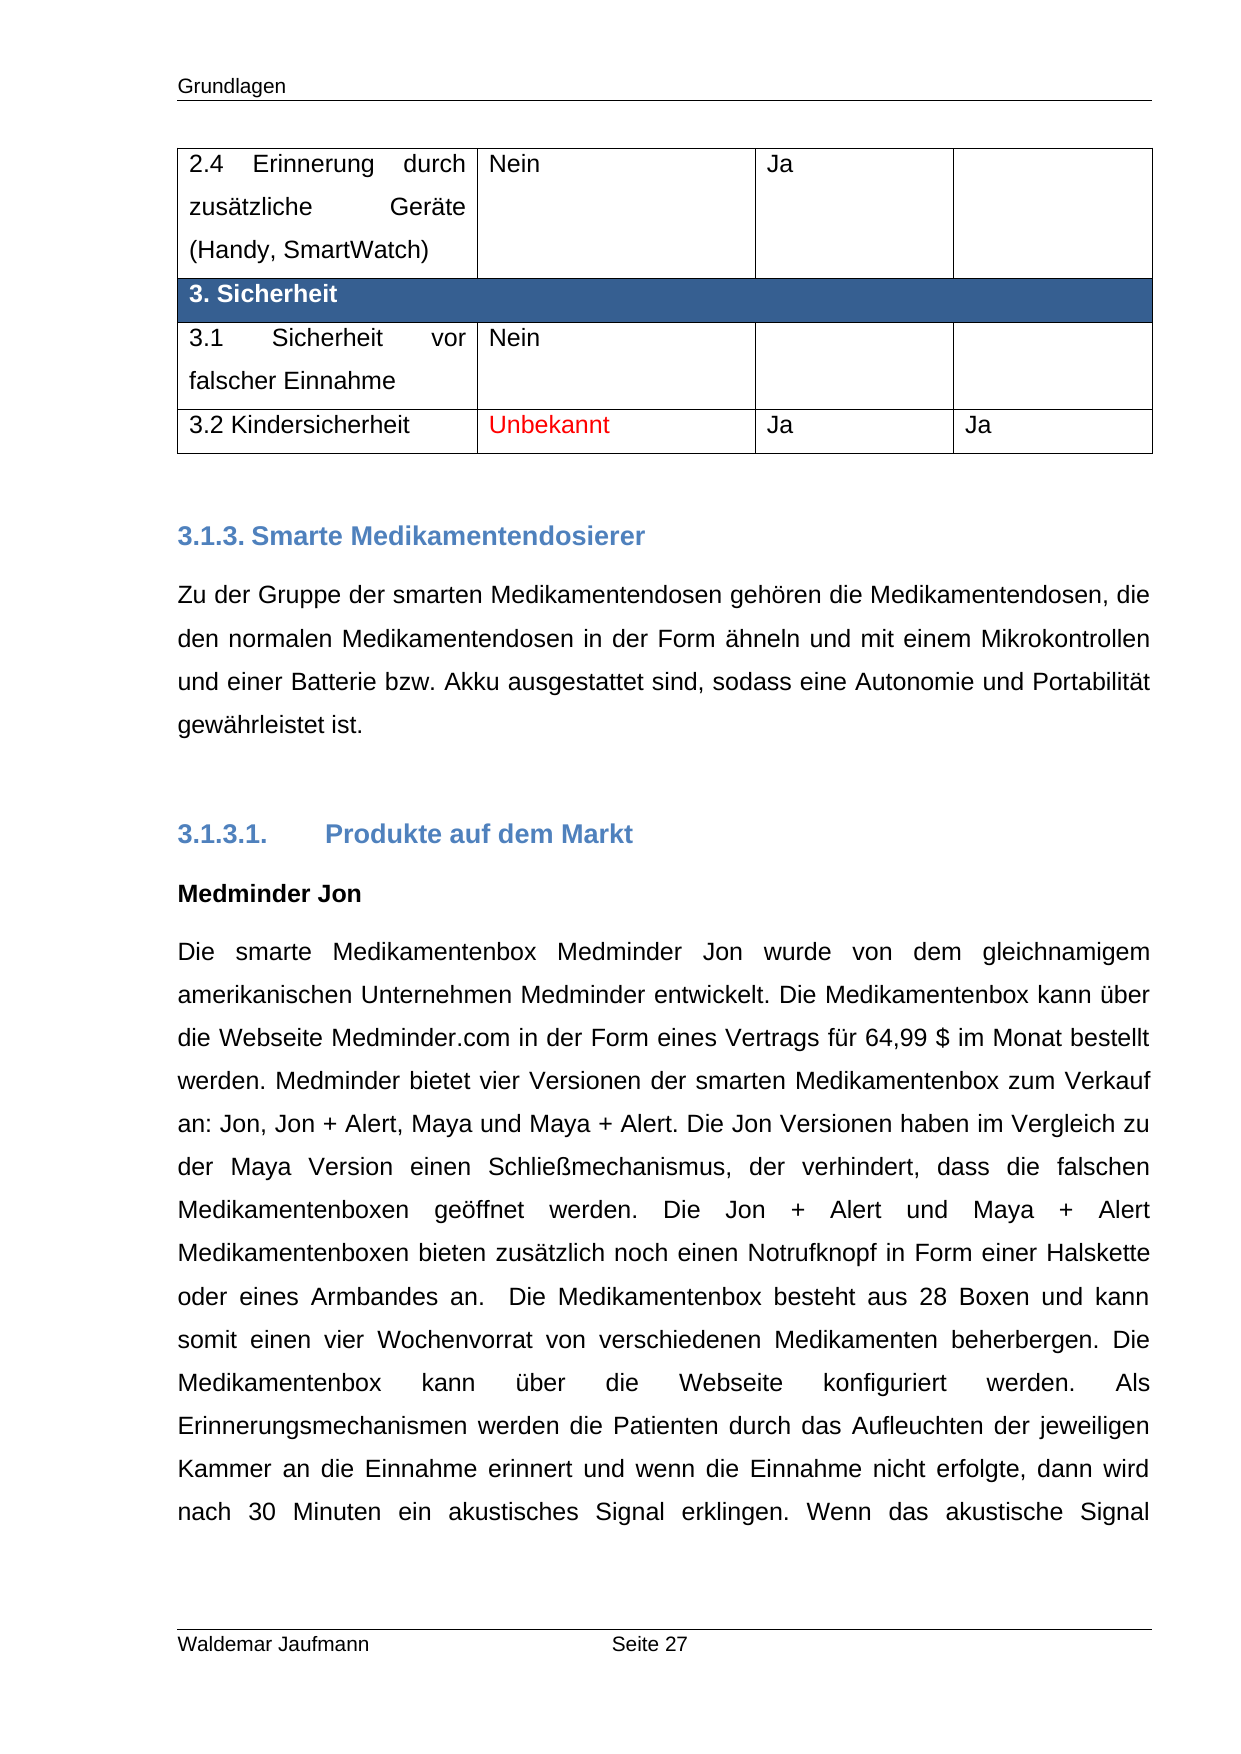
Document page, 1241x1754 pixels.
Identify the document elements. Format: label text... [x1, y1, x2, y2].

table_cell Nein [478, 323, 755, 409]
text Zu der Gruppe der smarten Medikamentendosen gehören die Medikamentendosen, die den normalen Medikamentendosen in der Form ähneln und mit einem Mikrokontrollen und einer Batterie bzw. Akku ausgestattet sind, sodass eine Autonomie und Portabilität gewährleistet ist. [177, 580, 1152, 738]
subtitle Produkte auf dem Markt [177, 817, 1152, 850]
text Medminder Jon [177, 879, 1152, 908]
table_cell 2.4 Erinnerung durch zusätzliche Geräte (Handy, SmartWatch) [178, 149, 477, 278]
table_cell [756, 323, 953, 409]
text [177, 936, 1152, 1526]
table_cell 3. Sicherheit [178, 279, 1152, 322]
table_cell [954, 323, 1152, 409]
table_cell Unbekannt [478, 410, 755, 453]
table_cell Ja [954, 410, 1152, 453]
subtitle Smarte Medikamentendosierer [177, 518, 1152, 552]
table_cell Ja [756, 149, 953, 278]
table_cell [954, 149, 1152, 278]
table_cell Ja [756, 410, 953, 453]
table_cell Nein [478, 149, 755, 278]
table_cell 3.2 Kindersicherheit [178, 410, 477, 453]
table_cell 3.1 Sicherheit vor falscher Einnahme [178, 323, 477, 409]
